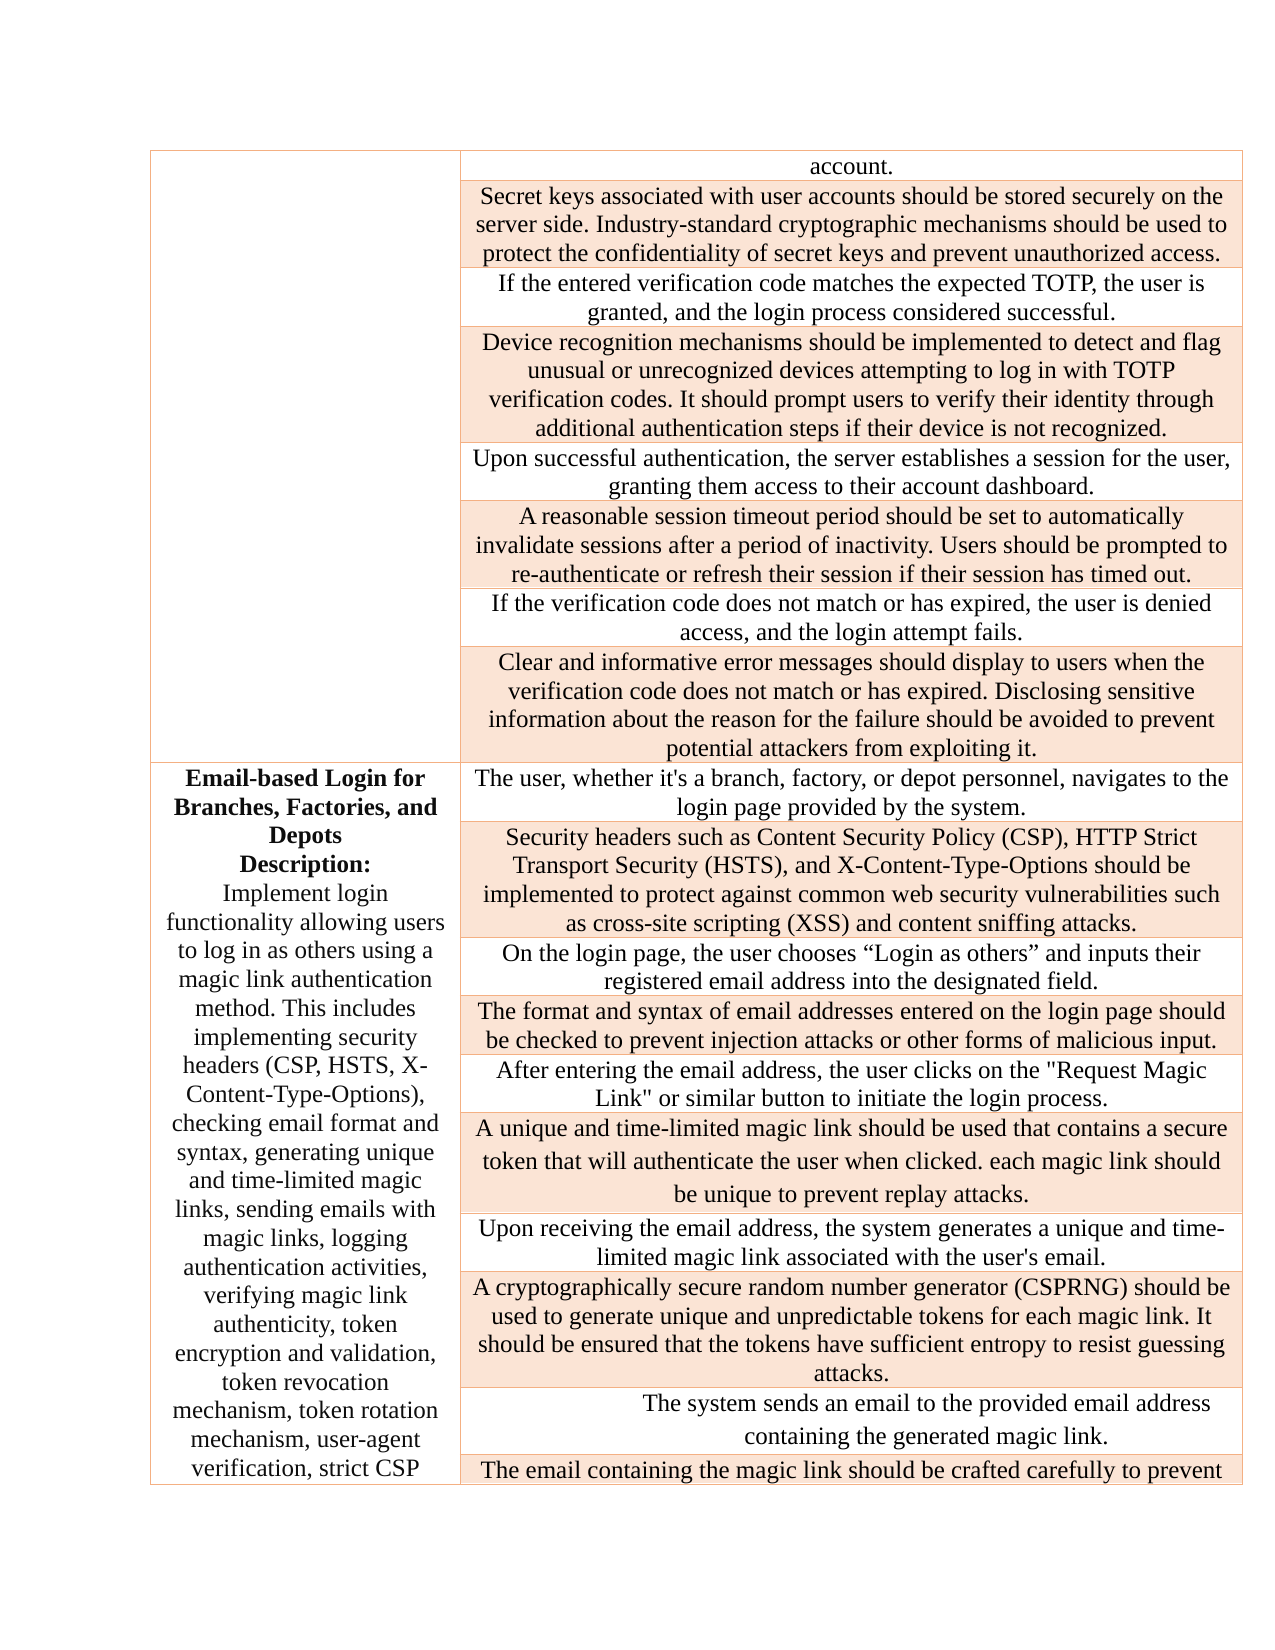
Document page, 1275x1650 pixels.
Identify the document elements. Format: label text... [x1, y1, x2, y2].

table_cell Security headers such as Content Security Policy (CSP), HTTP Strict Transport Security (HSTS), and X-Content-Type-Options should be implemented to protect against common web security vulnerabilities such as cross-site scripting (XSS) and content sniffing attacks. [461, 822, 1242, 937]
table_cell A unique and time-limited magic link should be used that contains a secure token that will authenticate the user when clicked. each magic link should be unique to prevent replay attacks. [461, 1113, 1242, 1212]
table_cell Clear and informative error messages should display to users when the verification code does not match or has expired. Disclosing sensitive information about the reason for the failure should be avoided to prevent potential attackers from exploiting it. [461, 647, 1242, 762]
table_cell The user, whether it's a branch, factory, or depot personnel, navigates to the login page provided by the system. [461, 763, 1242, 821]
table_cell The format and syntax of email addresses entered on the login page should be checked to prevent injection attacks or other forms of malicious input. [461, 996, 1242, 1054]
table_cell The system sends an email to the provided email address containing the generated magic link. [461, 1388, 1242, 1454]
table_cell Secret keys associated with user accounts should be stored securely on the server side. Industry-standard cryptographic mechanisms should be used to protect the confidentiality of secret keys and prevent unauthorized access. [461, 181, 1242, 267]
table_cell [461, 1455, 1242, 1483]
table_cell A cryptographically secure random number generator (CSPRNG) should be used to generate unique and unpredictable tokens for each magic link. It should be ensured that the tokens have sufficient entropy to resist guessing attacks. [461, 1272, 1242, 1387]
table_cell A reasonable session timeout period should be set to automatically invalidate sessions after a period of inactivity. Users should be prompted to re-authenticate or refresh their session if their session has timed out. [461, 501, 1242, 587]
table_cell Upon successful authentication, the server establishes a session for the user, granting them access to their account dashboard. [461, 443, 1242, 500]
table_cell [461, 151, 1242, 180]
table_cell If the entered verification code matches the expected TOTP, the user is granted, and the login process considered successful. [461, 268, 1242, 326]
table_cell After entering the email address, the user clicks on the "Request Magic Link" or similar button to initiate the login process. [461, 1055, 1242, 1112]
table_cell Device recognition mechanisms should be implemented to detect and flag unusual or unrecognized devices attempting to log in with TOTP verification codes. It should prompt users to verify their identity through additional authentication steps if their device is not recognized. [461, 327, 1242, 442]
table_cell If the verification code does not match or has expired, the user is denied access, and the login attempt fails. [461, 589, 1242, 646]
table_cell Upon receiving the email address, the system generates a unique and time-limited magic link associated with the user's email. [461, 1214, 1242, 1271]
table_cell Email-based Login for Branches, Factories, and Depots Description: Implement login functionality allowing users to log in as others using a magic link authentication method. This includes implementing security headers (CSP, HSTS, X-Content-Type-Options), checking email format and syntax, generating unique and time-limited magic links, sending emails with magic links, logging authentication activities, verifying magic link authenticity, token encryption and validation, token revocation mechanism, token rotation mechanism, user-agent verification, strict CSP implementation, handling invalid tokens, and providing clear error messages. Priority: High [151, 763, 460, 1483]
table_cell On the login page, the user chooses “Login as others” and inputs their registered email address into the designated field. [461, 938, 1242, 995]
